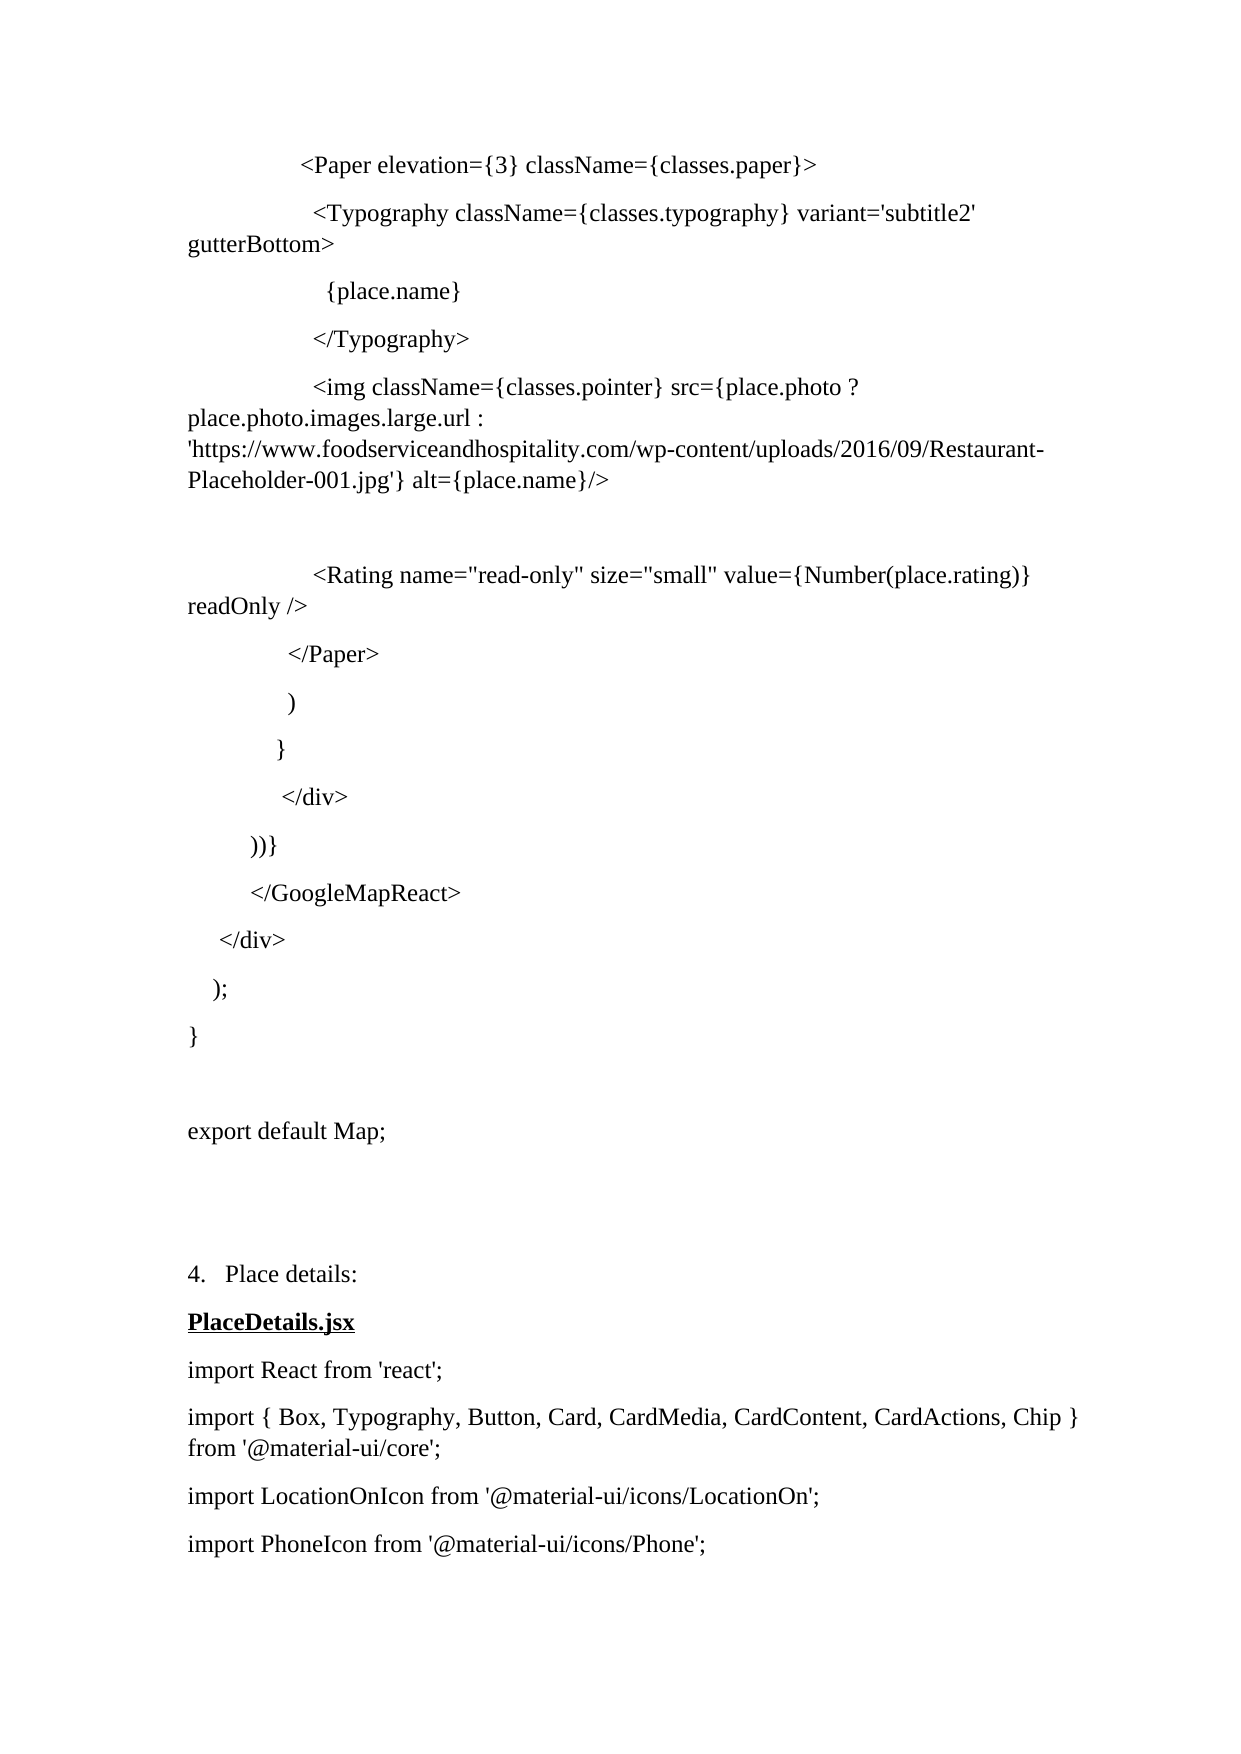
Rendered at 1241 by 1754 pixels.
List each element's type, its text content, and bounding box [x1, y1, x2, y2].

text <Paper elevation={3} className={classes.paper}> [187, 150, 1090, 179]
text <Rating name="read-only" size="small" value={Number(place.rating)} readOnly /> [187, 560, 1090, 620]
list Place details: [187, 1259, 1090, 1288]
text </Paper> [187, 639, 1090, 668]
text </Typography> [187, 324, 1090, 353]
text } [187, 1021, 1090, 1049]
text ); [187, 973, 1090, 1002]
text import { Box, Typography, Button, Card, CardMedia, CardContent, CardActions, Chip } from '@material-ui/core'; [187, 1402, 1090, 1462]
text ) [187, 687, 1090, 716]
text </div> [187, 782, 1090, 811]
text ))} [187, 830, 1090, 859]
text import PhoneIcon from '@material-ui/icons/Phone'; [187, 1529, 1090, 1558]
text export default Map; [187, 1116, 1090, 1145]
text import React from 'react'; [187, 1355, 1090, 1383]
text <Typography className={classes.typography} variant='subtitle2' gutterBottom> [187, 198, 1090, 257]
text } [187, 734, 1090, 763]
text </GoogleMapReact> [187, 878, 1090, 906]
text </div> [187, 925, 1090, 954]
text <img className={classes.pointer} src={place.photo ? place.photo.images.large.url : 'https://www.foodserviceandhospitality.com/wp-content/uploads/2016/09/Restaurant-Placeholder-001.jpg'} alt={place.name}/> [187, 372, 1090, 494]
text {place.name} [187, 276, 1090, 305]
text import LocationOnIcon from '@material-ui/icons/LocationOn'; [187, 1481, 1090, 1510]
text PlaceDetails.jsx [187, 1307, 1090, 1336]
